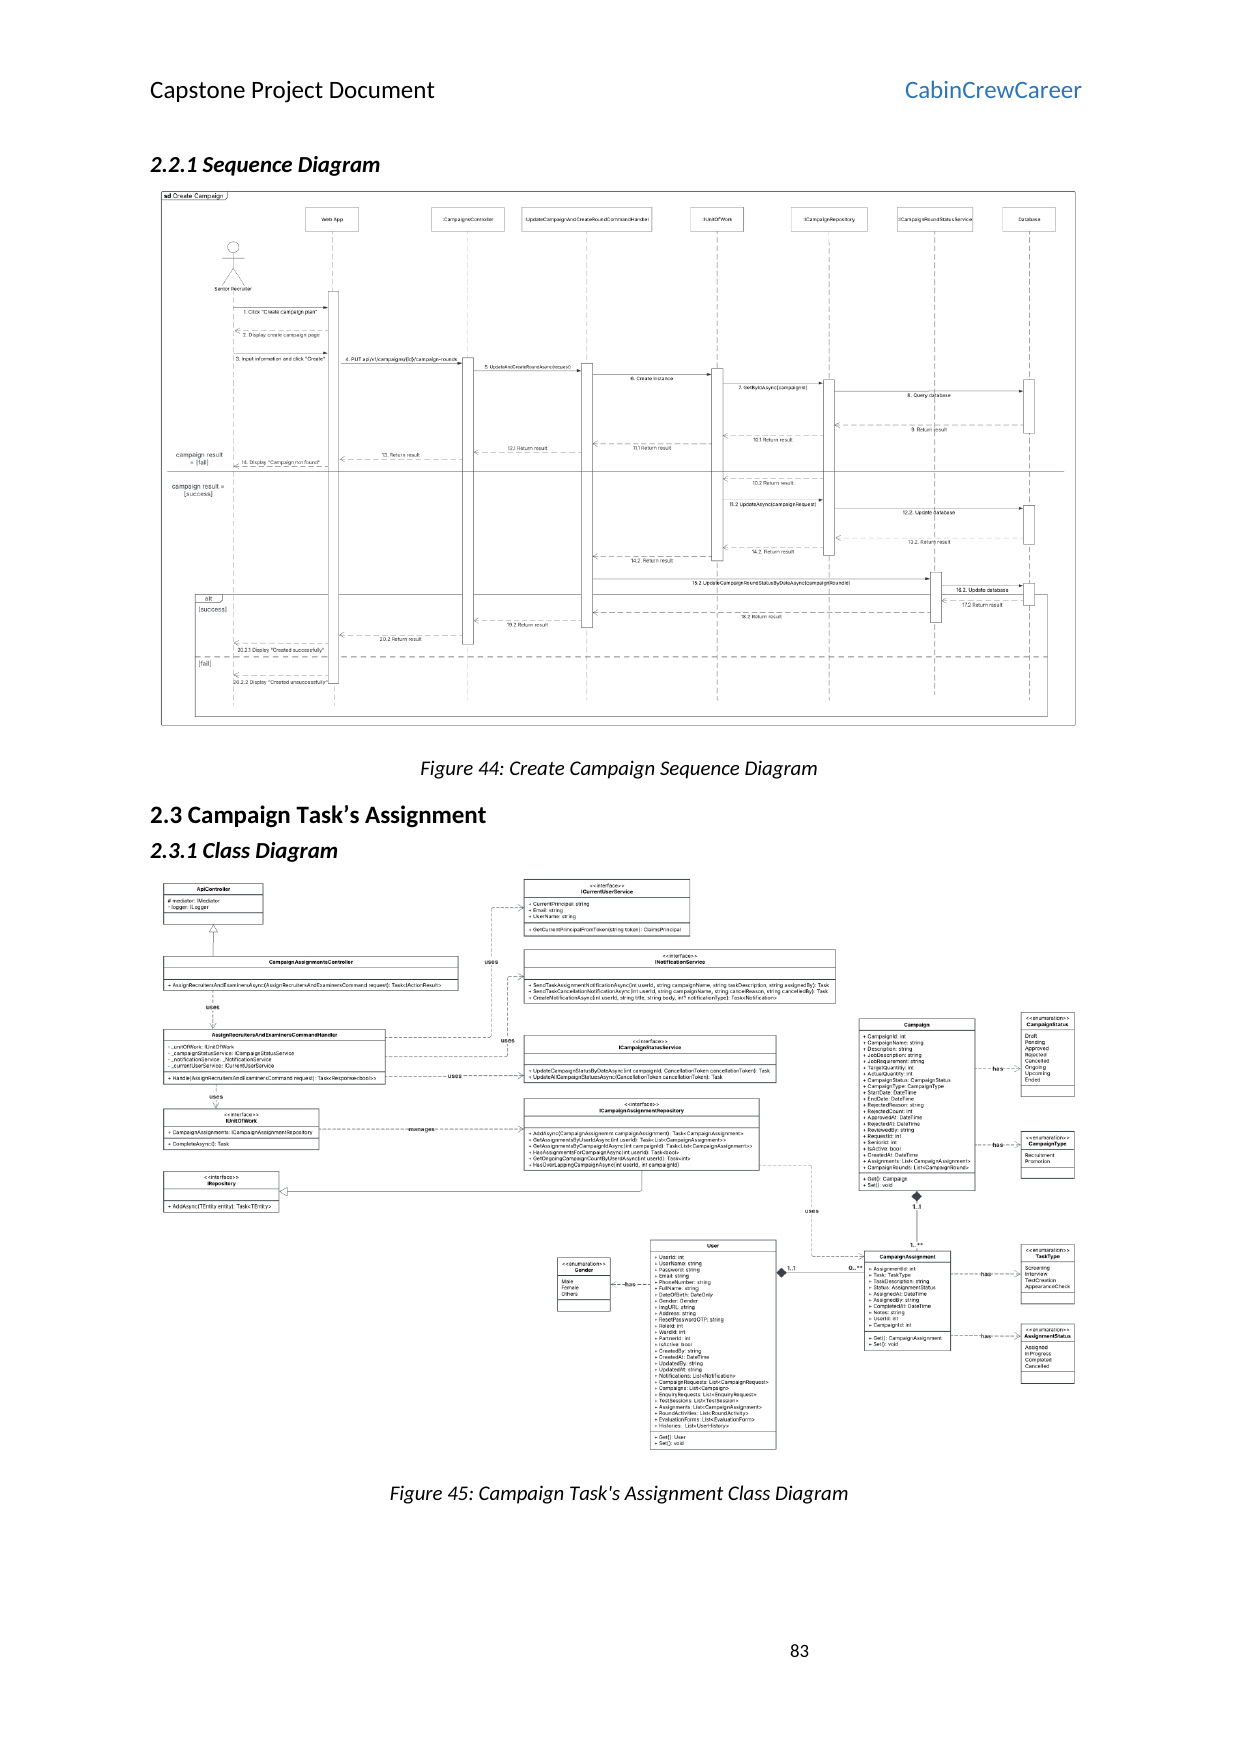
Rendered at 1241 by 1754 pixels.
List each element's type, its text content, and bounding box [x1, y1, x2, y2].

picture [150, 180, 1086, 736]
subtitle 2.3 Campaign Task’s Assignment [150, 799, 1090, 829]
text Figure 44: Create Campaign Sequence Diagram [150, 755, 1090, 780]
subtitle 2.2.1 Sequence Diagram [150, 150, 1090, 178]
subtitle 2.3.1 Class Diagram [150, 836, 1090, 864]
picture [150, 866, 1087, 1462]
text Figure 45: Campaign Task's Assignment Class Diagram [150, 1480, 1090, 1506]
